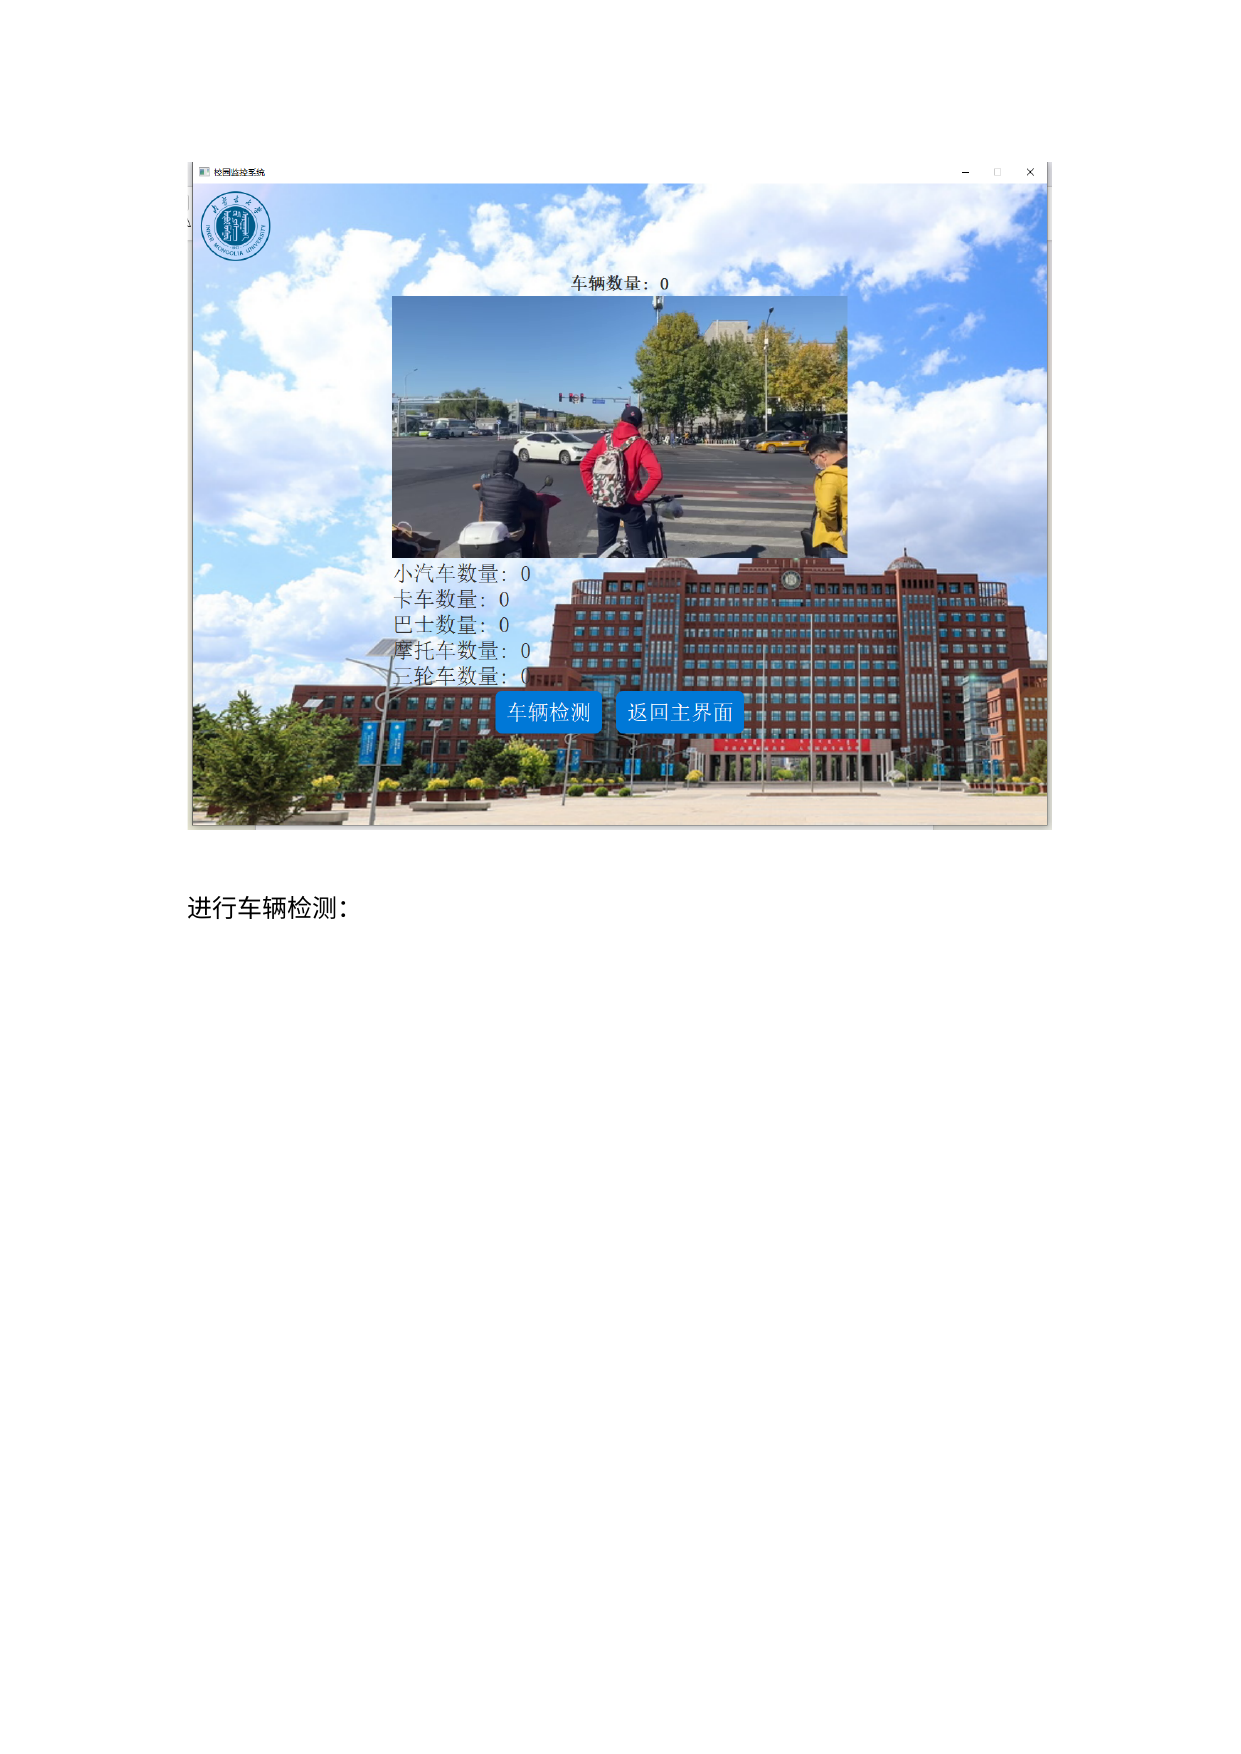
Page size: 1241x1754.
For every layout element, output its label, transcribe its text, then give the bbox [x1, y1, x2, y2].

picture [187, 162, 1052, 830]
text 进行车辆检测： [187, 874, 1053, 939]
